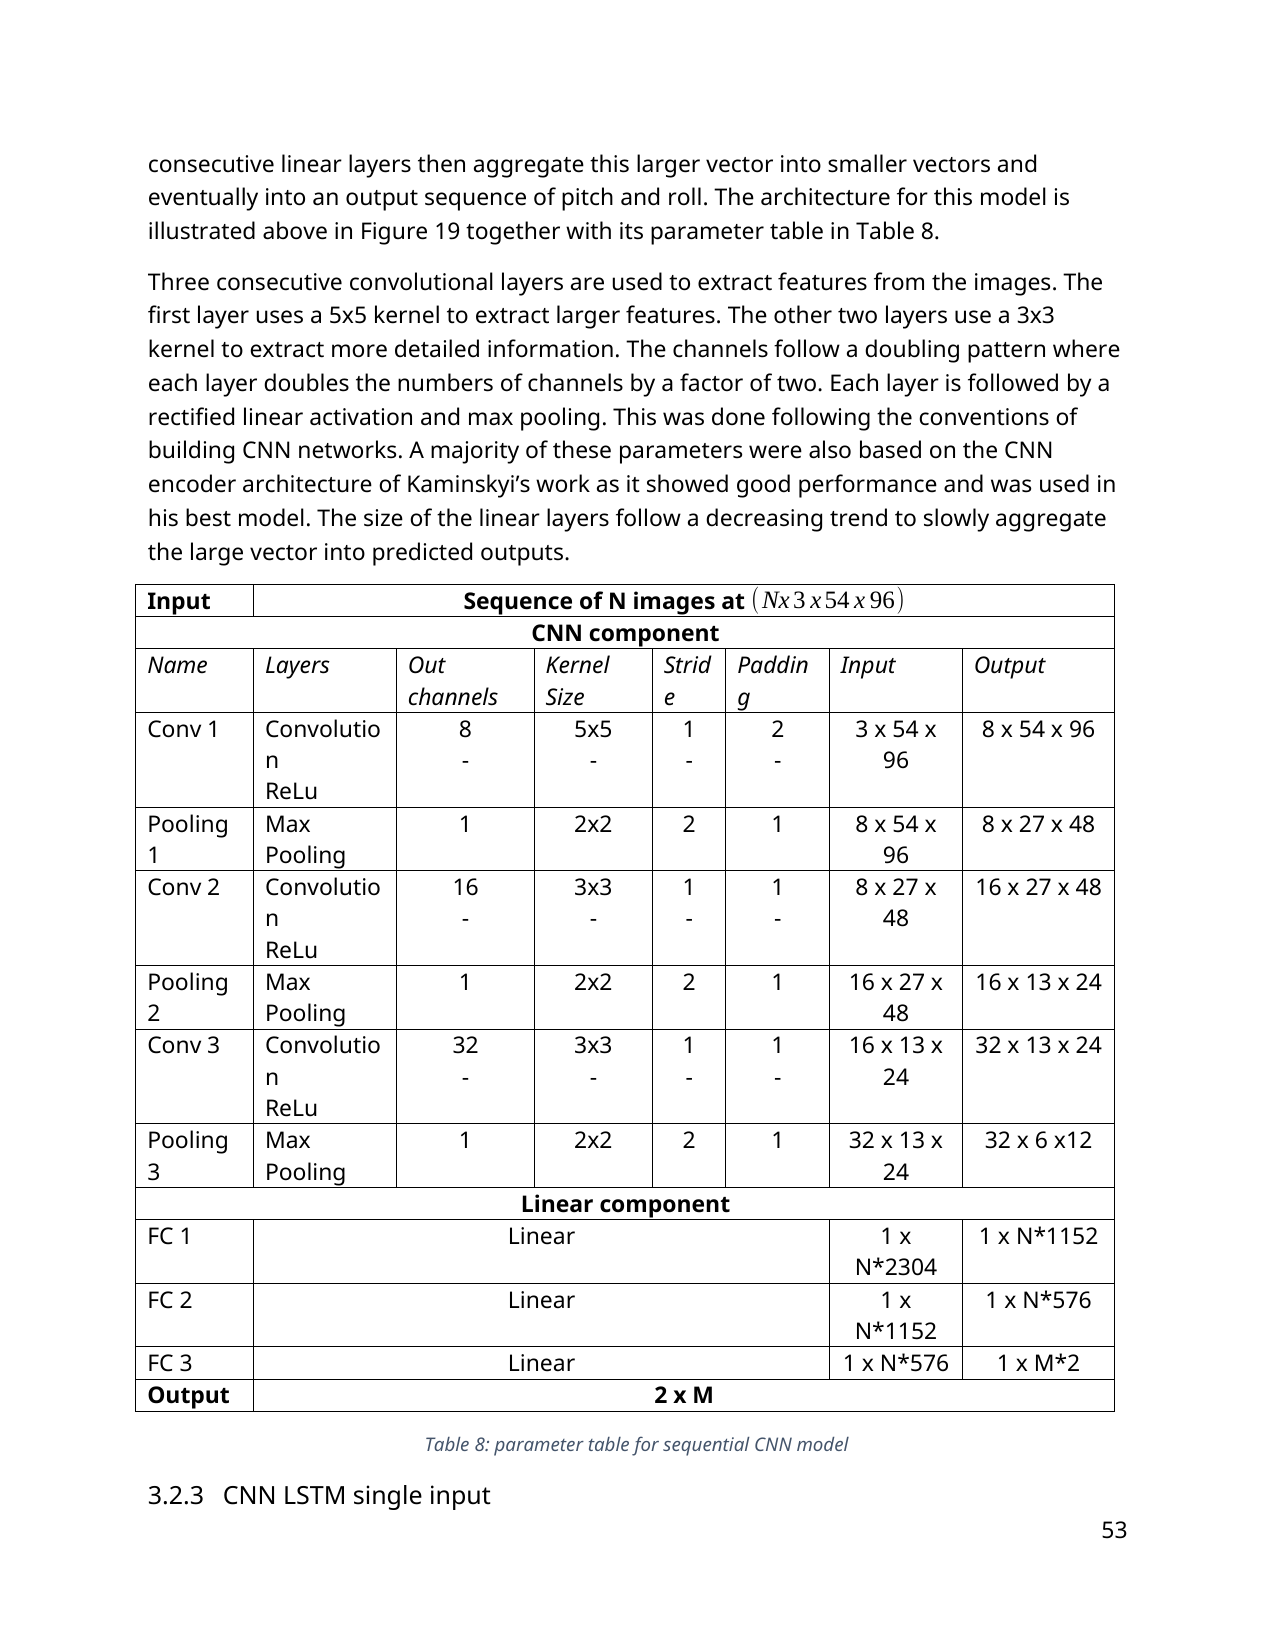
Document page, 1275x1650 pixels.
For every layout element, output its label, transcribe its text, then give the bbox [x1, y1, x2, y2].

table_cell 1 - [726, 1030, 829, 1123]
table_cell 1 x M*2 [963, 1347, 1114, 1378]
text Table 8: parameter table for sequential CNN model [148, 586, 1127, 1456]
table_cell 8 x 27 x 48 [963, 808, 1114, 870]
table_cell Conv 3 [136, 1030, 253, 1123]
table_cell Pooling 3 [136, 1124, 253, 1187]
table_cell 1 - [726, 871, 829, 965]
table_cell Output [136, 1380, 253, 1411]
table_cell 32 - [397, 1030, 534, 1123]
subtitle CNN LSTM single input [148, 1477, 1127, 1511]
text Each image of an input sequence is processed individually by a CNN. The resulting tensors are then flattened into a one-dimensional vector. These feature vectors are then concatenated into one single large vector which serves as the input layer for the first linear layer. Because the vectors are appended in order, the sequence order is kept. Three consecutive linear layers then aggregate this larger vector into smaller vectors and eventually into an output sequence of pitch and roll. The architecture for this model is illustrated above in Figure 19 together with its parameter table in Table 8. [148, 148, 1127, 246]
table_cell 3x3 - [535, 1030, 652, 1123]
table_cell 1 - [653, 871, 725, 965]
table_cell 3x3 - [535, 871, 652, 965]
table_cell 1 [726, 966, 829, 1028]
table_cell 1 x N*576 [963, 1284, 1114, 1346]
table_cell 2 [653, 966, 725, 1028]
table_cell Stride [653, 649, 725, 712]
table_cell Name [136, 649, 253, 712]
table_cell 1 - [653, 1030, 725, 1123]
table_cell 2x2 [535, 966, 652, 1028]
table_cell 32 x 6 x12 [963, 1124, 1114, 1187]
table_cell Kernel Size [535, 649, 652, 712]
table_cell Convolution ReLu [254, 1030, 396, 1123]
table_cell 32 x 13 x 24 [830, 1124, 962, 1187]
table_cell Conv 2 [136, 871, 253, 965]
table_cell Pooling 2 [136, 966, 253, 1028]
table_cell Out channels [397, 649, 534, 712]
table_cell 1 x N*1152 [830, 1284, 962, 1346]
table_cell Linear [254, 1284, 829, 1346]
table_cell 16 x 13 x 24 [830, 1030, 962, 1123]
table_cell 5x5 - [535, 713, 652, 807]
table_header Input [136, 585, 253, 616]
table_cell 1 x N*1152 [963, 1220, 1114, 1283]
table_cell 2x2 [535, 1124, 652, 1187]
text Three consecutive convolutional layers are used to extract features from the images. The first layer uses a 5x5 kernel to extract larger features. The other two layers use a 3x3 kernel to extract more detailed information. The channels follow a doubling pattern where each layer doubles the numbers of channels by a factor of two. Each layer is followed by a rectified linear activation and max pooling. This was done following the conventions of building CNN networks. A majority of these parameters were also based on the CNN encoder architecture of Kaminskyi’s work as it showed good performance and was used in his best model. The size of the linear layers follow a decreasing trend to slowly aggregate the large vector into predicted outputs. [148, 266, 1127, 567]
table_cell 8 x 54 x 96 [963, 713, 1114, 807]
table_cell 1 [397, 808, 534, 870]
table_cell 1 x N*576 [830, 1347, 962, 1378]
table_cell Max Pooling [254, 808, 396, 870]
table_cell FC 3 [136, 1347, 253, 1378]
table_cell 16 x 27 x 48 [963, 871, 1114, 965]
table_cell 16 x 27 x 48 [830, 966, 962, 1028]
table_cell 3 x 54 x 96 [830, 713, 962, 807]
table_header Sequence of N images at [254, 585, 1114, 616]
table_cell 2 x M [254, 1380, 1114, 1411]
table_cell FC 2 [136, 1284, 253, 1346]
table_cell Convolution ReLu [254, 871, 396, 965]
table_cell Linear [254, 1347, 829, 1378]
table_cell Linear [254, 1220, 829, 1283]
table_cell 1 [726, 808, 829, 870]
table_cell 1 - [653, 713, 725, 807]
table_cell Linear component [136, 1188, 1114, 1219]
table_cell Max Pooling [254, 1124, 396, 1187]
table_cell Max Pooling [254, 966, 396, 1028]
table_cell 2 [653, 808, 725, 870]
table_cell Padding [726, 649, 829, 712]
table_cell 1 [726, 1124, 829, 1187]
table_cell Convolution ReLu [254, 713, 396, 807]
table_cell 16 x 13 x 24 [963, 966, 1114, 1028]
table_cell 8 - [397, 713, 534, 807]
table_cell Output [963, 649, 1114, 712]
table_cell 2x2 [535, 808, 652, 870]
table_cell 2 [653, 1124, 725, 1187]
table_cell 1 [397, 1124, 534, 1187]
table_cell Input [830, 649, 962, 712]
table_cell 1 [397, 966, 534, 1028]
table_cell Pooling 1 [136, 808, 253, 870]
table_cell 1 x N*2304 [830, 1220, 962, 1283]
table_cell Conv 1 [136, 713, 253, 807]
table_cell 8 x 54 x 96 [830, 808, 962, 870]
table_cell 32 x 13 x 24 [963, 1030, 1114, 1123]
table_cell 2 - [726, 713, 829, 807]
table_cell 8 x 27 x 48 [830, 871, 962, 965]
table_cell Layers [254, 649, 396, 712]
table_cell 16 - [397, 871, 534, 965]
table_cell CNN component [136, 617, 1114, 648]
table_cell FC 1 [136, 1220, 253, 1283]
